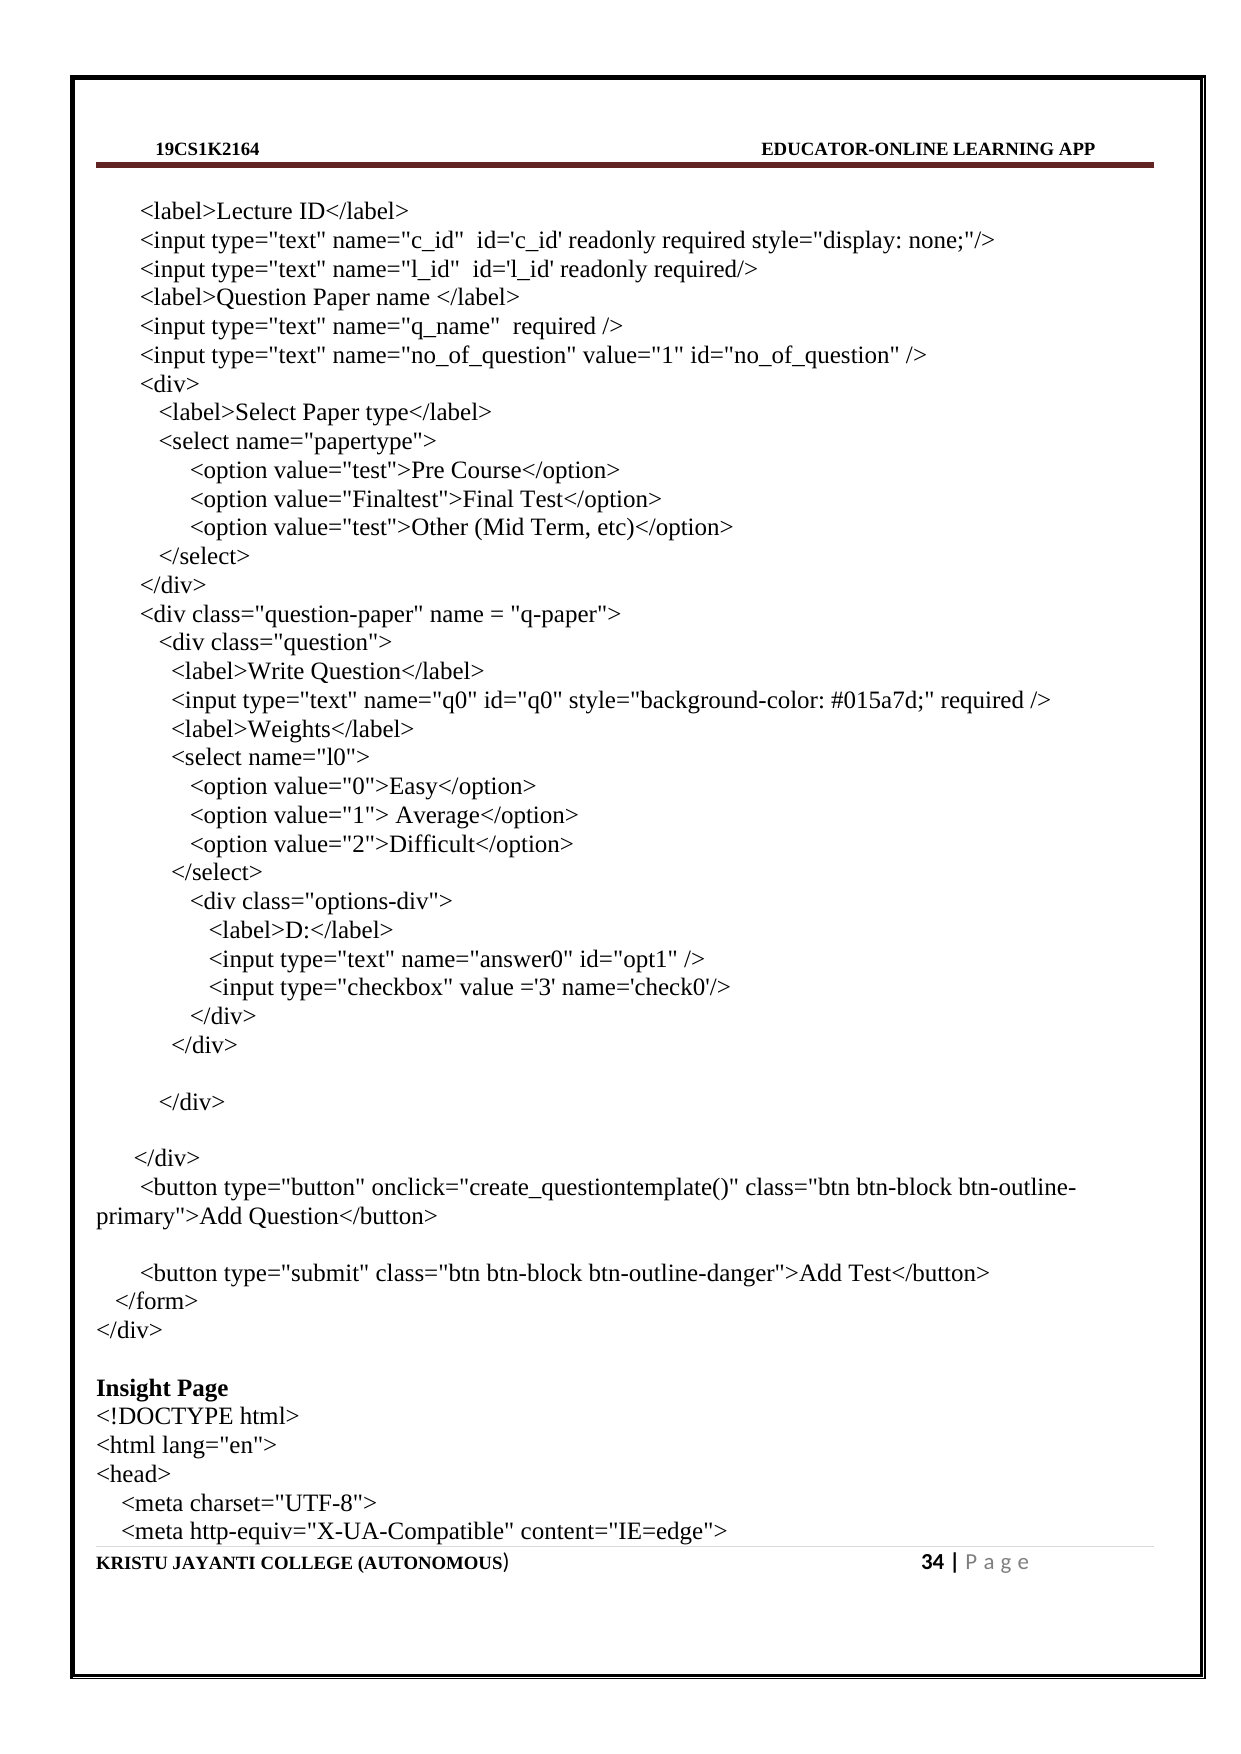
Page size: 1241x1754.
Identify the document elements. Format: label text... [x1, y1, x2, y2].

text <label>Write Question</label> [96, 656, 1154, 685]
text <button type="button" onclick="create_questiontemplate()" class="btn btn-block btn-outline-primary">Add Question</button> [96, 1172, 1154, 1230]
text <option value="0">Easy</option> [96, 771, 1154, 800]
text <option value="test">Pre Course</option> [96, 455, 1154, 484]
text <option value="Finaltest">Final Test</option> [96, 484, 1154, 512]
text <button type="submit" class="btn btn-block btn-outline-danger">Add Test</button> [96, 1258, 1154, 1286]
text <div class="question"> [96, 627, 1154, 656]
text <div class="options-div"> [96, 886, 1154, 915]
text </div> [96, 1143, 1154, 1172]
text <input type="text" name="answer0" id="opt1" /> [96, 944, 1154, 972]
text <input type="text" name="q0" id="q0" style="background-color: #015a7d;" required /> [96, 685, 1154, 714]
text <label>Lecture ID</label> [96, 196, 1154, 225]
text <input type="text" name="no_of_question" value="1" id="no_of_question" /> [96, 340, 1154, 369]
text <!DOCTYPE html> [96, 1401, 1154, 1430]
text <div> [96, 369, 1154, 397]
text </div> [96, 1087, 1154, 1115]
text <div class="question-paper" name = "q-paper"> [96, 599, 1154, 627]
text Insight Page [96, 1373, 1154, 1401]
text <meta charset="UTF-8"> [96, 1488, 1154, 1516]
text </div> [96, 1001, 1154, 1030]
text <select name="papertype"> [96, 426, 1154, 455]
text <input type="checkbox" value ='3' name='check0'/> [96, 972, 1154, 1001]
text <option value="test">Other (Mid Term, etc)</option> [96, 512, 1154, 541]
text </form> [96, 1286, 1154, 1315]
text <input type="text" name="c_id" id='c_id' readonly required style="display: none;"/> [96, 225, 1154, 254]
text </div> [96, 1315, 1154, 1344]
text </select> [96, 541, 1154, 570]
text <meta http-equiv="X-UA-Compatible" content="IE=edge"> [96, 1516, 1154, 1545]
text <option value="2">Difficult</option> [96, 829, 1154, 857]
text </div> [96, 570, 1154, 599]
text </div> [96, 1030, 1154, 1059]
text <label>Question Paper name </label> [96, 282, 1154, 311]
text <select name="l0"> [96, 742, 1154, 771]
text <label>D:</label> [96, 915, 1154, 944]
text <input type="text" name="q_name" required /> [96, 311, 1154, 340]
text <head> [96, 1459, 1154, 1488]
text <label>Weights</label> [96, 714, 1154, 742]
text <html lang="en"> [96, 1430, 1154, 1459]
text <label>Select Paper type</label> [96, 397, 1154, 426]
text </select> [96, 857, 1154, 886]
text <input type="text" name="l_id" id='l_id' readonly required/> [96, 254, 1154, 282]
text <option value="1"> Average</option> [96, 800, 1154, 829]
